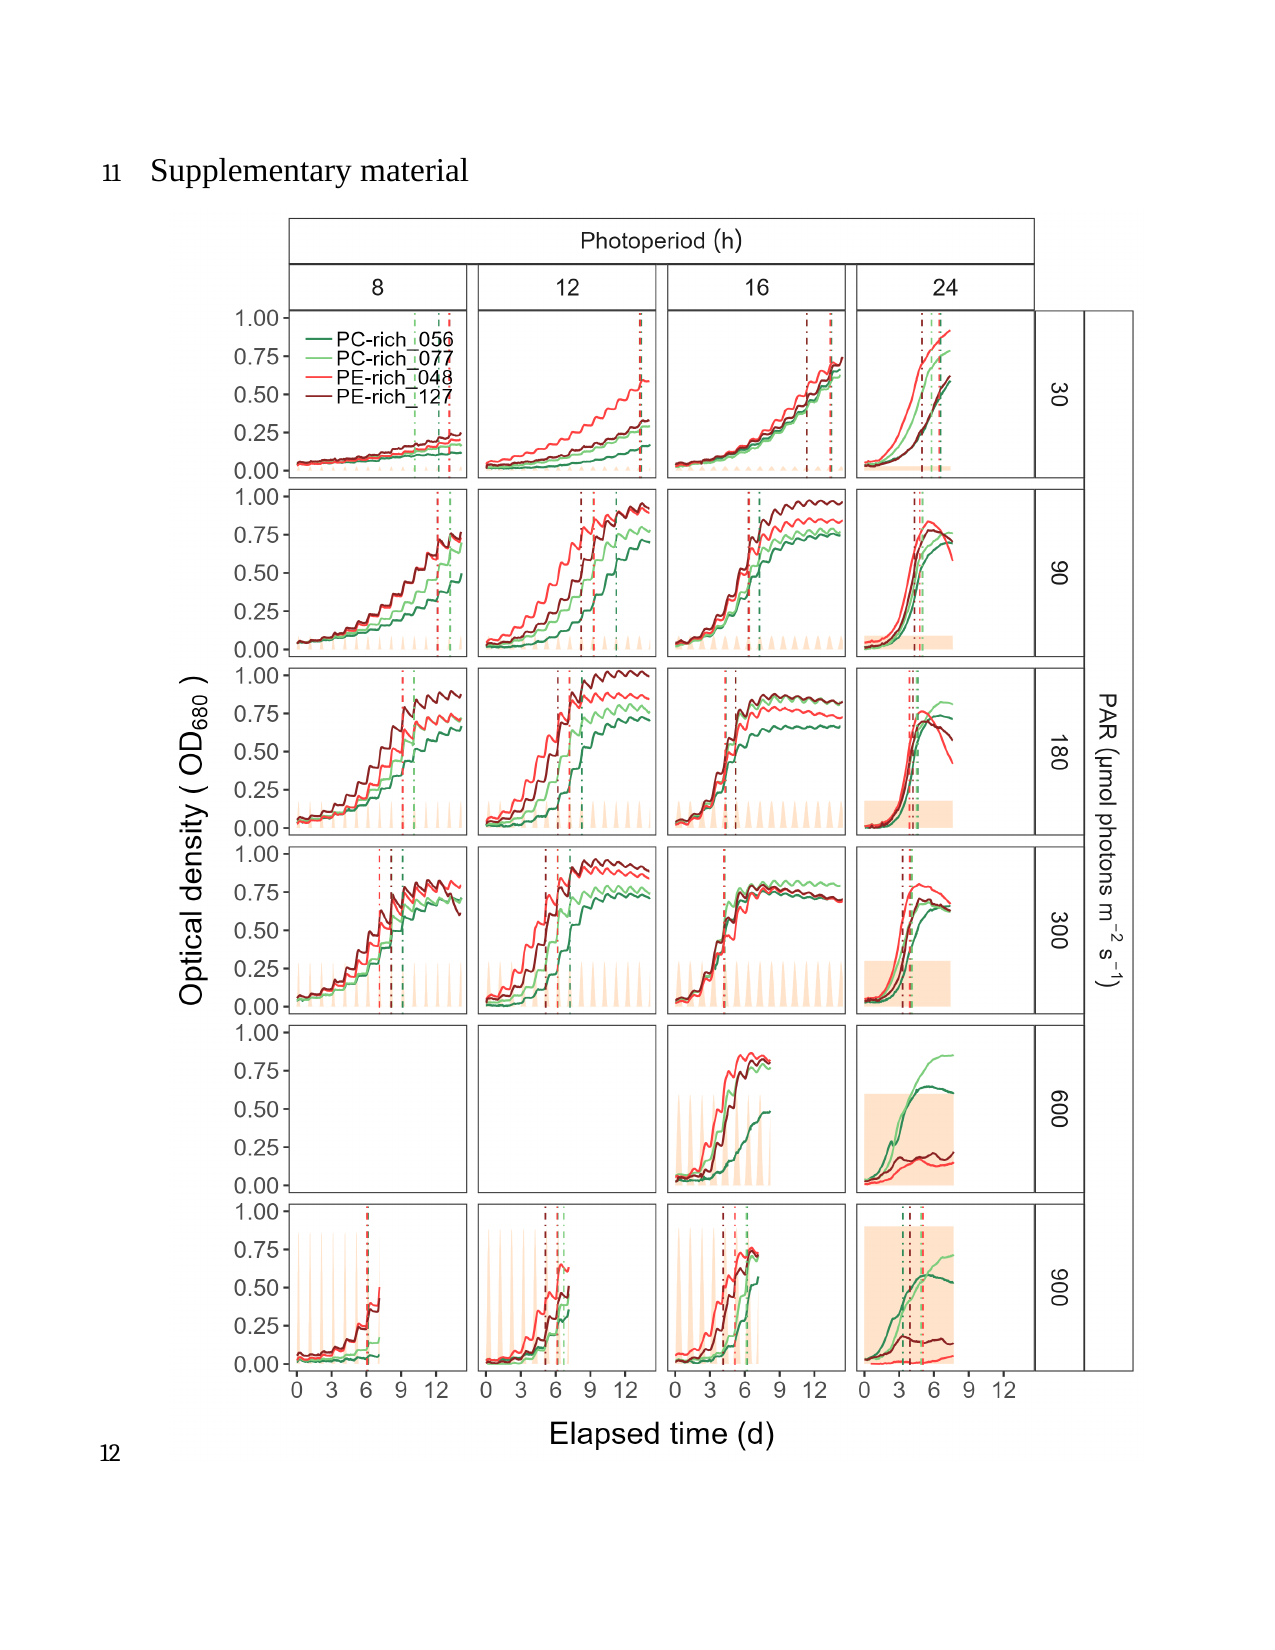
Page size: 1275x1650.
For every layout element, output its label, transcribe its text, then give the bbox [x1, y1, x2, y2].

subtitle Supplementary material [150, 150, 1125, 188]
picture [168, 207, 1144, 1461]
